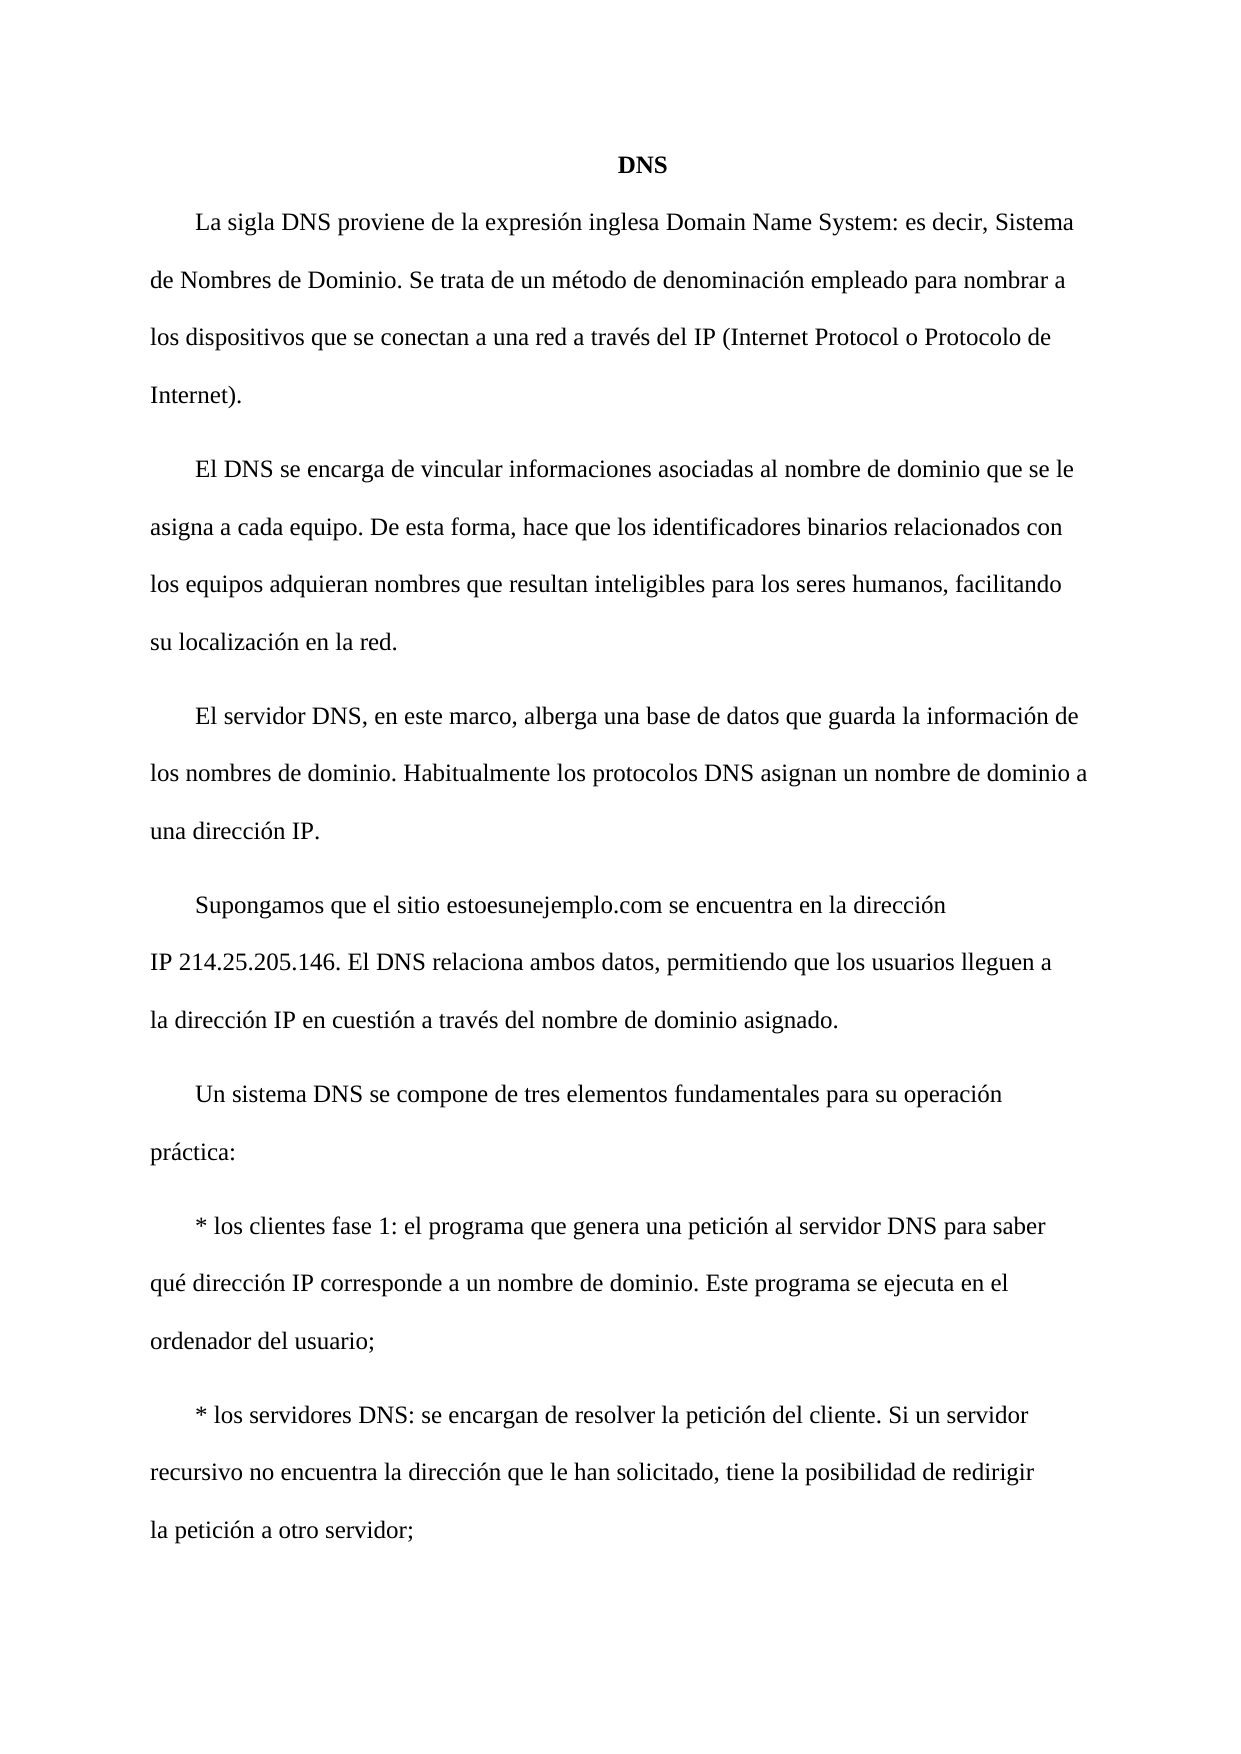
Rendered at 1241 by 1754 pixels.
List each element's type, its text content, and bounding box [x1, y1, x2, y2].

text Supongamos que el sitio estoesunejemplo.com se encuentra en la dirección IP 214.25.205.146. El DNS relaciona ambos datos, permitiendo que los usuarios lleguen a la dirección IP en cuestión a través del nombre de dominio asignado. [150, 890, 1090, 1034]
text La sigla DNS proviene de la expresión inglesa Domain Name System: es decir, Sistema de Nombres de Dominio. Se trata de un método de denominación empleado para nombrar a los dispositivos que se conectan a una red a través del IP (Internet Protocol o Protocolo de Internet). [150, 207, 1090, 409]
text Un sistema DNS se compone de tres elementos fundamentales para su operación práctica: [150, 1079, 1090, 1165]
text El DNS se encarga de vincular informaciones asociadas al nombre de dominio que se le asigna a cada equipo. De esta forma, hace que los identificadores binarios relacionados con los equipos adquieran nombres que resultan inteligibles para los seres humanos, facilitando su localización en la red. [150, 454, 1090, 655]
text * los servidores DNS: se encargan de resolver la petición del cliente. Si un servidor recursivo no encuentra la dirección que le han solicitado, tiene la posibilidad de redirigir la petición a otro servidor; [150, 1400, 1090, 1544]
text El servidor DNS, en este marco, alberga una base de datos que guarda la información de los nombres de dominio. Habitualmente los protocolos DNS asignan un nombre de dominio a una dirección IP. [150, 701, 1090, 844]
subtitle DNS [150, 150, 1090, 179]
text * los clientes fase 1: el programa que genera una petición al servidor DNS para saber qué dirección IP corresponde a un nombre de dominio. Este programa se ejecuta en el ordenador del usuario; [150, 1211, 1090, 1354]
